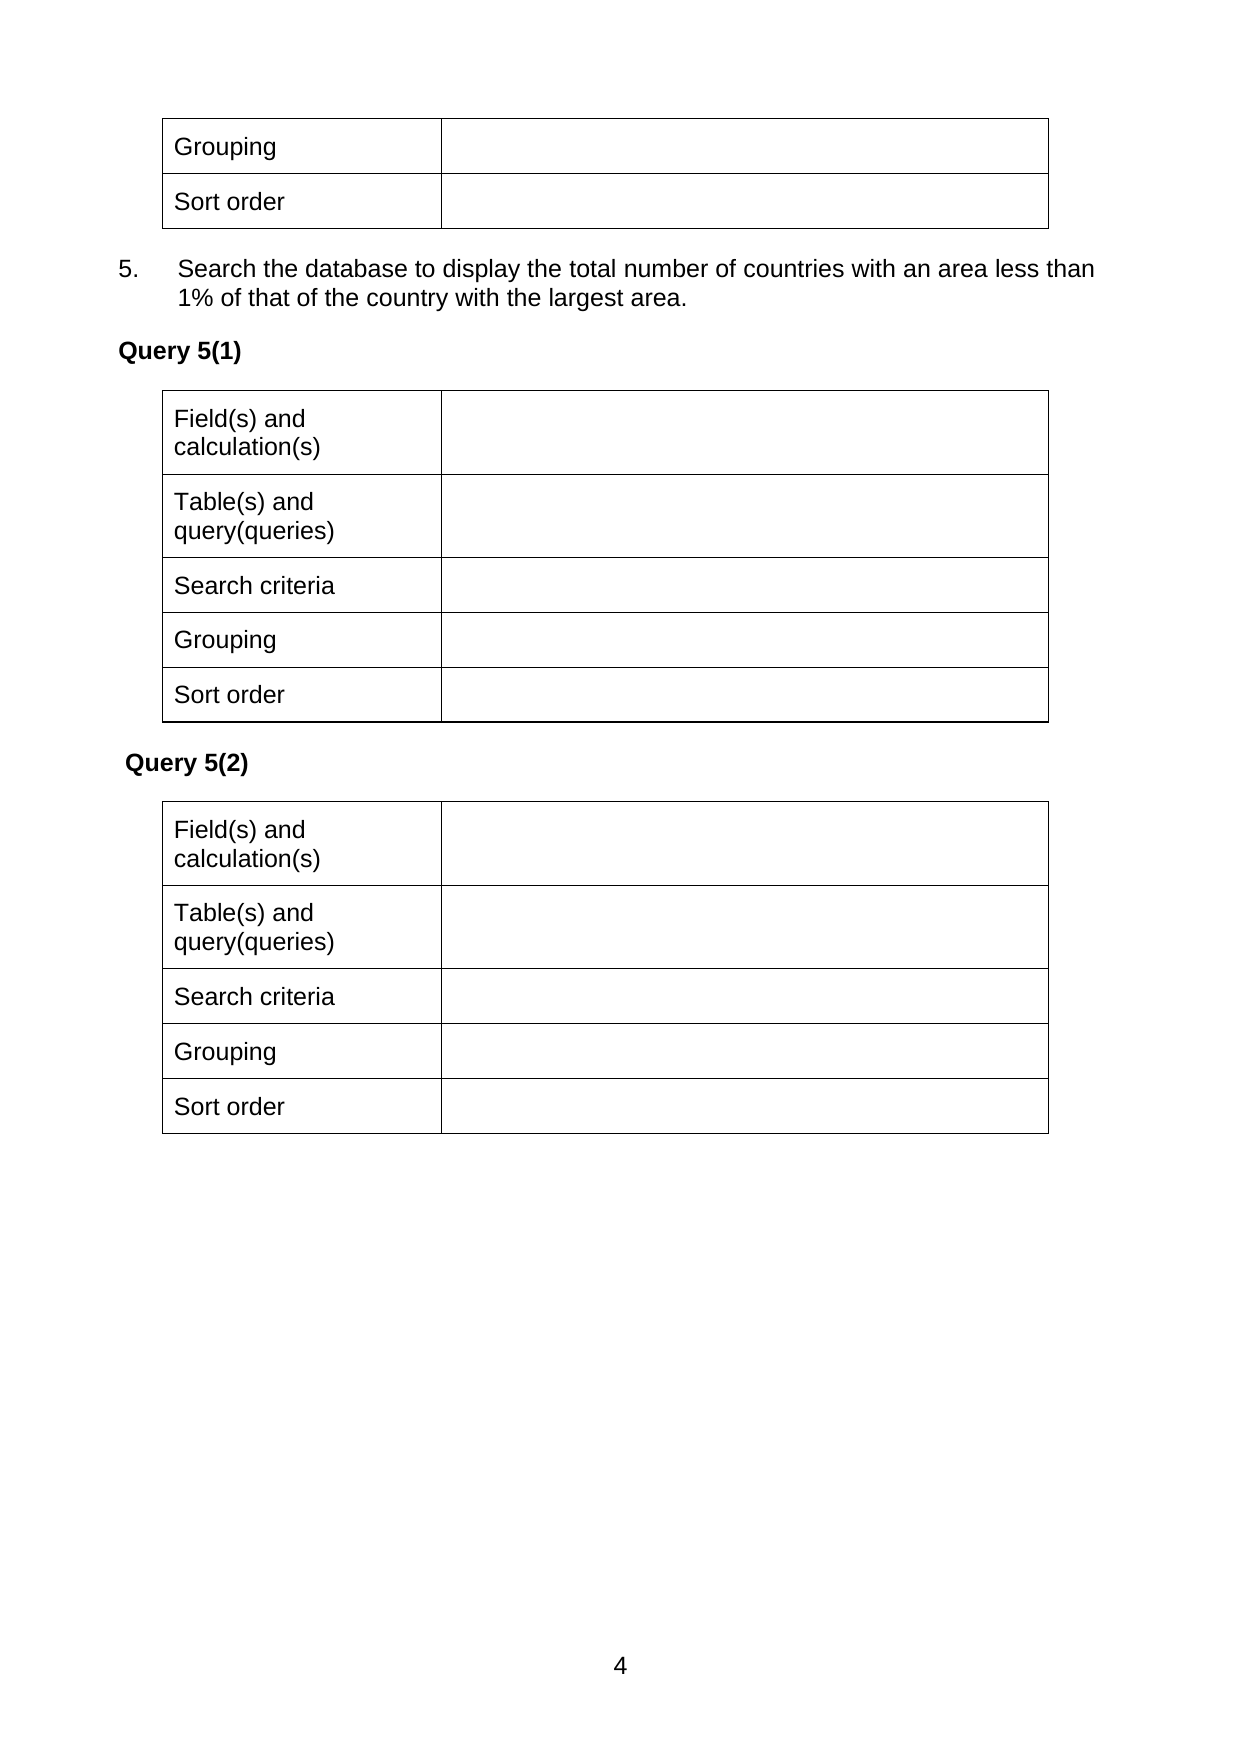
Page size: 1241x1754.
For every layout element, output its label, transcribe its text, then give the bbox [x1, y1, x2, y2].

table_cell Table(s) and query(queries) [163, 886, 441, 968]
table_cell [442, 613, 1048, 667]
table_header [442, 802, 1048, 885]
subtitle Query 5(2) [118, 747, 1122, 776]
table_cell Grouping [163, 119, 441, 173]
table_header Field(s) and calculation(s) [163, 802, 441, 885]
table_cell [442, 668, 1048, 721]
table_cell Search criteria [163, 558, 441, 612]
table_cell Sort order [163, 668, 441, 721]
table_cell [442, 1024, 1048, 1078]
table_cell [442, 558, 1048, 612]
table_cell [442, 886, 1048, 968]
table_cell [442, 969, 1048, 1023]
subtitle Query 5(1) [118, 336, 1122, 365]
table_header [442, 391, 1048, 473]
table_cell Grouping [163, 613, 441, 667]
table_cell Sort order [163, 174, 441, 228]
table_cell [442, 475, 1048, 557]
list Search the database to display the total number of countries with an area less than 1% of that of the country with the largest area. [118, 254, 1122, 311]
table_cell Sort order [163, 1079, 441, 1133]
table_cell Grouping [163, 1024, 441, 1078]
table_header Field(s) and calculation(s) [163, 391, 441, 473]
table_cell Table(s) and query(queries) [163, 475, 441, 557]
table_cell [442, 119, 1048, 173]
table_cell [442, 1079, 1048, 1133]
table_cell Search criteria [163, 969, 441, 1023]
table_cell [442, 174, 1048, 228]
